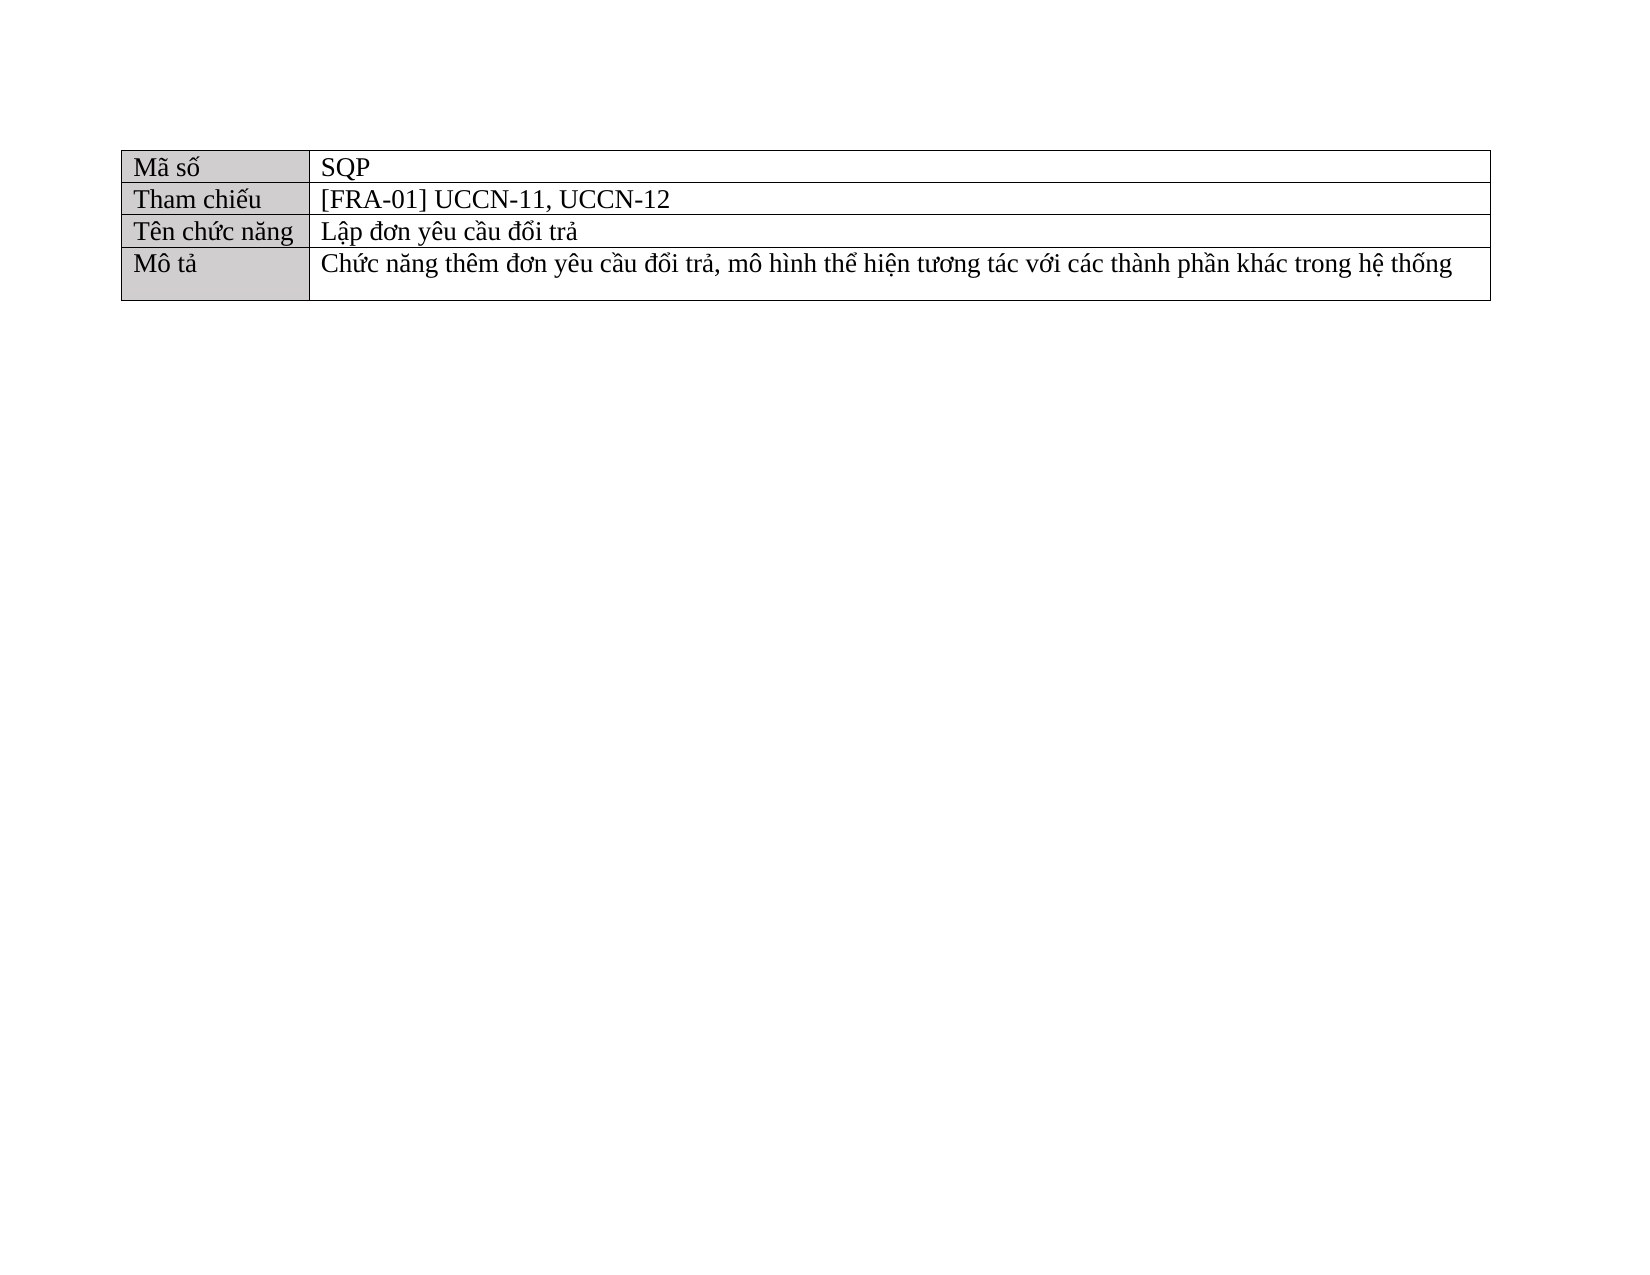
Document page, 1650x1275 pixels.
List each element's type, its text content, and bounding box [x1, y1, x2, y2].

table_header SQP [310, 151, 1490, 182]
table_cell Tên chức năng [122, 215, 309, 247]
table_cell Mô tả [122, 248, 309, 300]
table_cell Tham chiếu [122, 183, 309, 214]
table_cell Chức năng thêm đơn yêu cầu đổi trả, mô hình thể hiện tương tác với các thành phần khác trong hệ thống [310, 248, 1490, 300]
table_cell [FRA-01] UCCN-11, UCCN-12 [310, 183, 1490, 214]
table_header Mã số [122, 151, 309, 182]
table_cell Lập đơn yêu cầu đổi trả [310, 215, 1490, 247]
